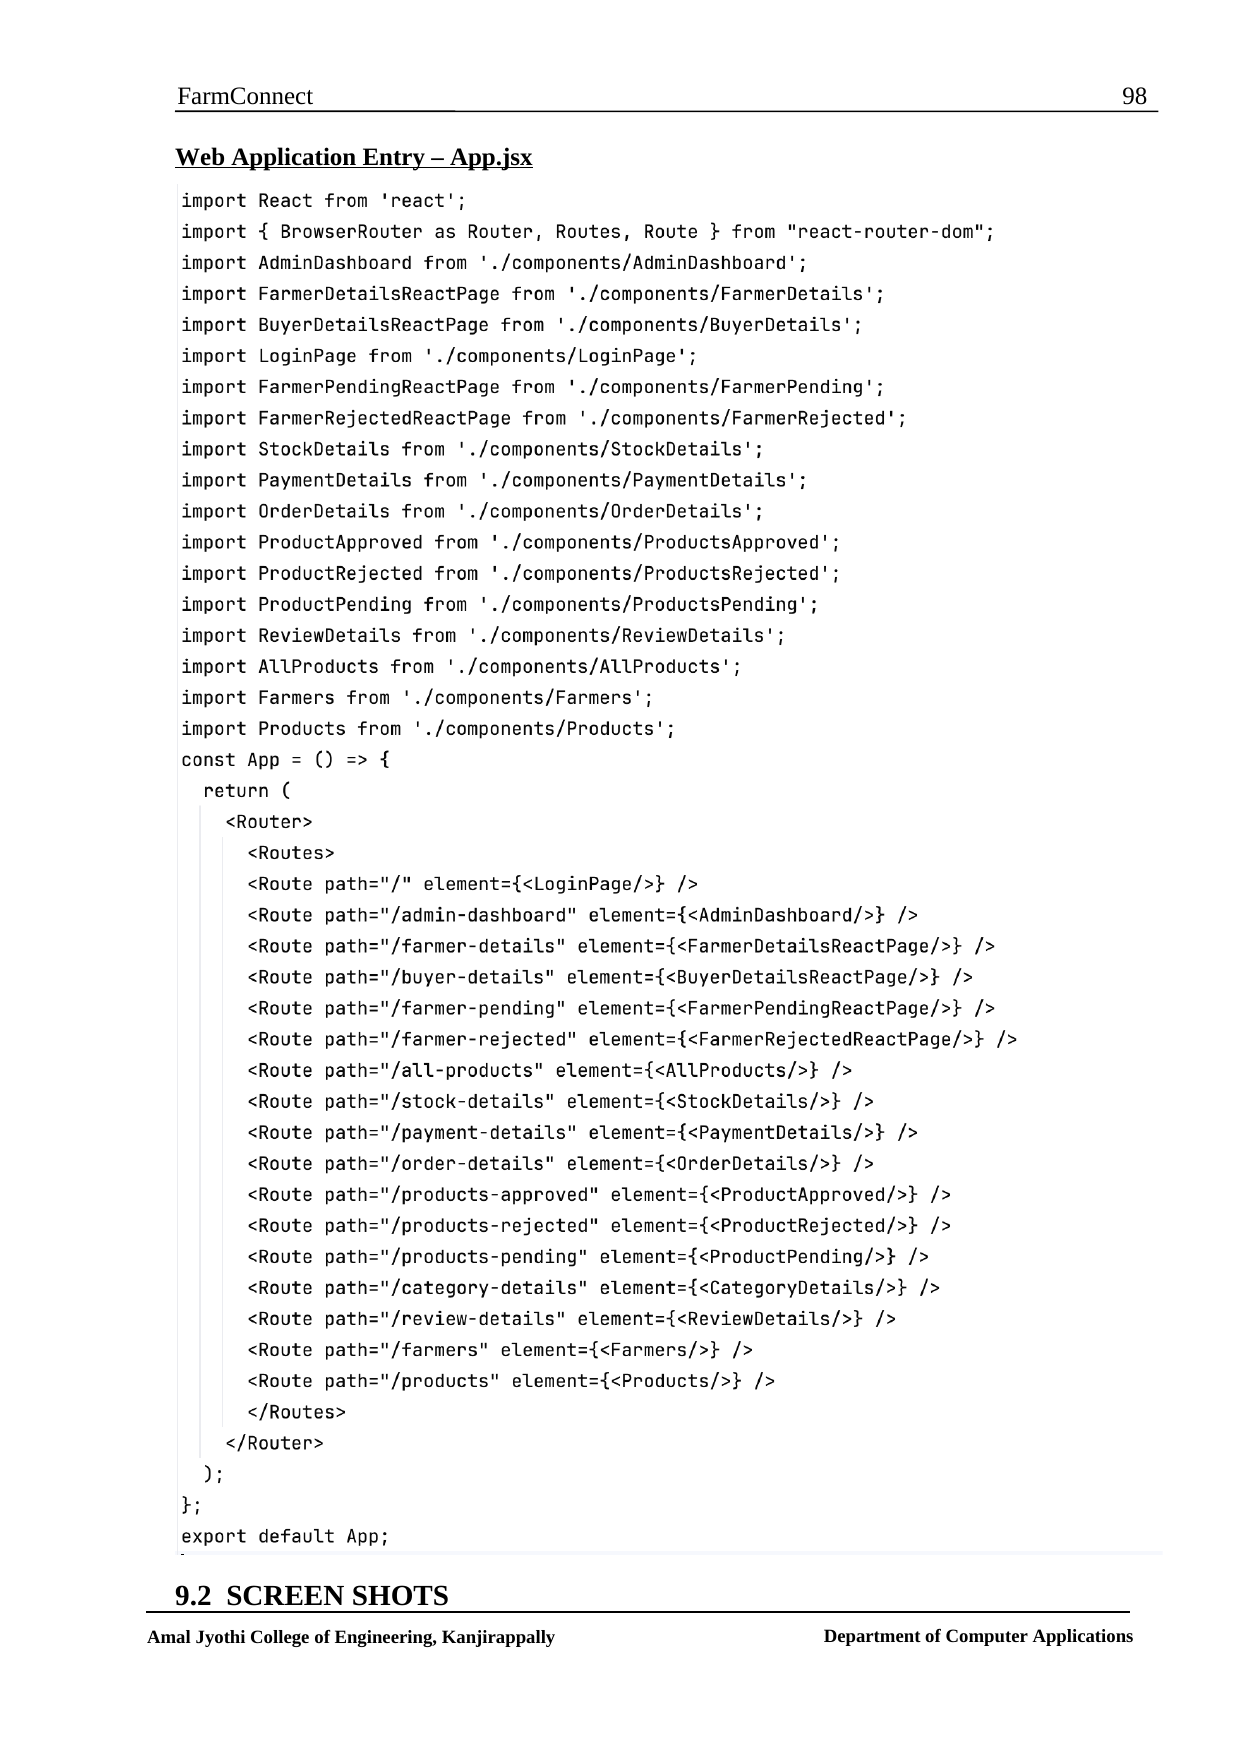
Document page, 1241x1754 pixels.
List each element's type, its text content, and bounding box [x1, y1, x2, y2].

text Web Application Entry – App.jsx [175, 142, 1162, 170]
subtitle 9.2 SCREEN SHOTS [175, 1578, 1162, 1612]
picture [175, 184, 1163, 1555]
